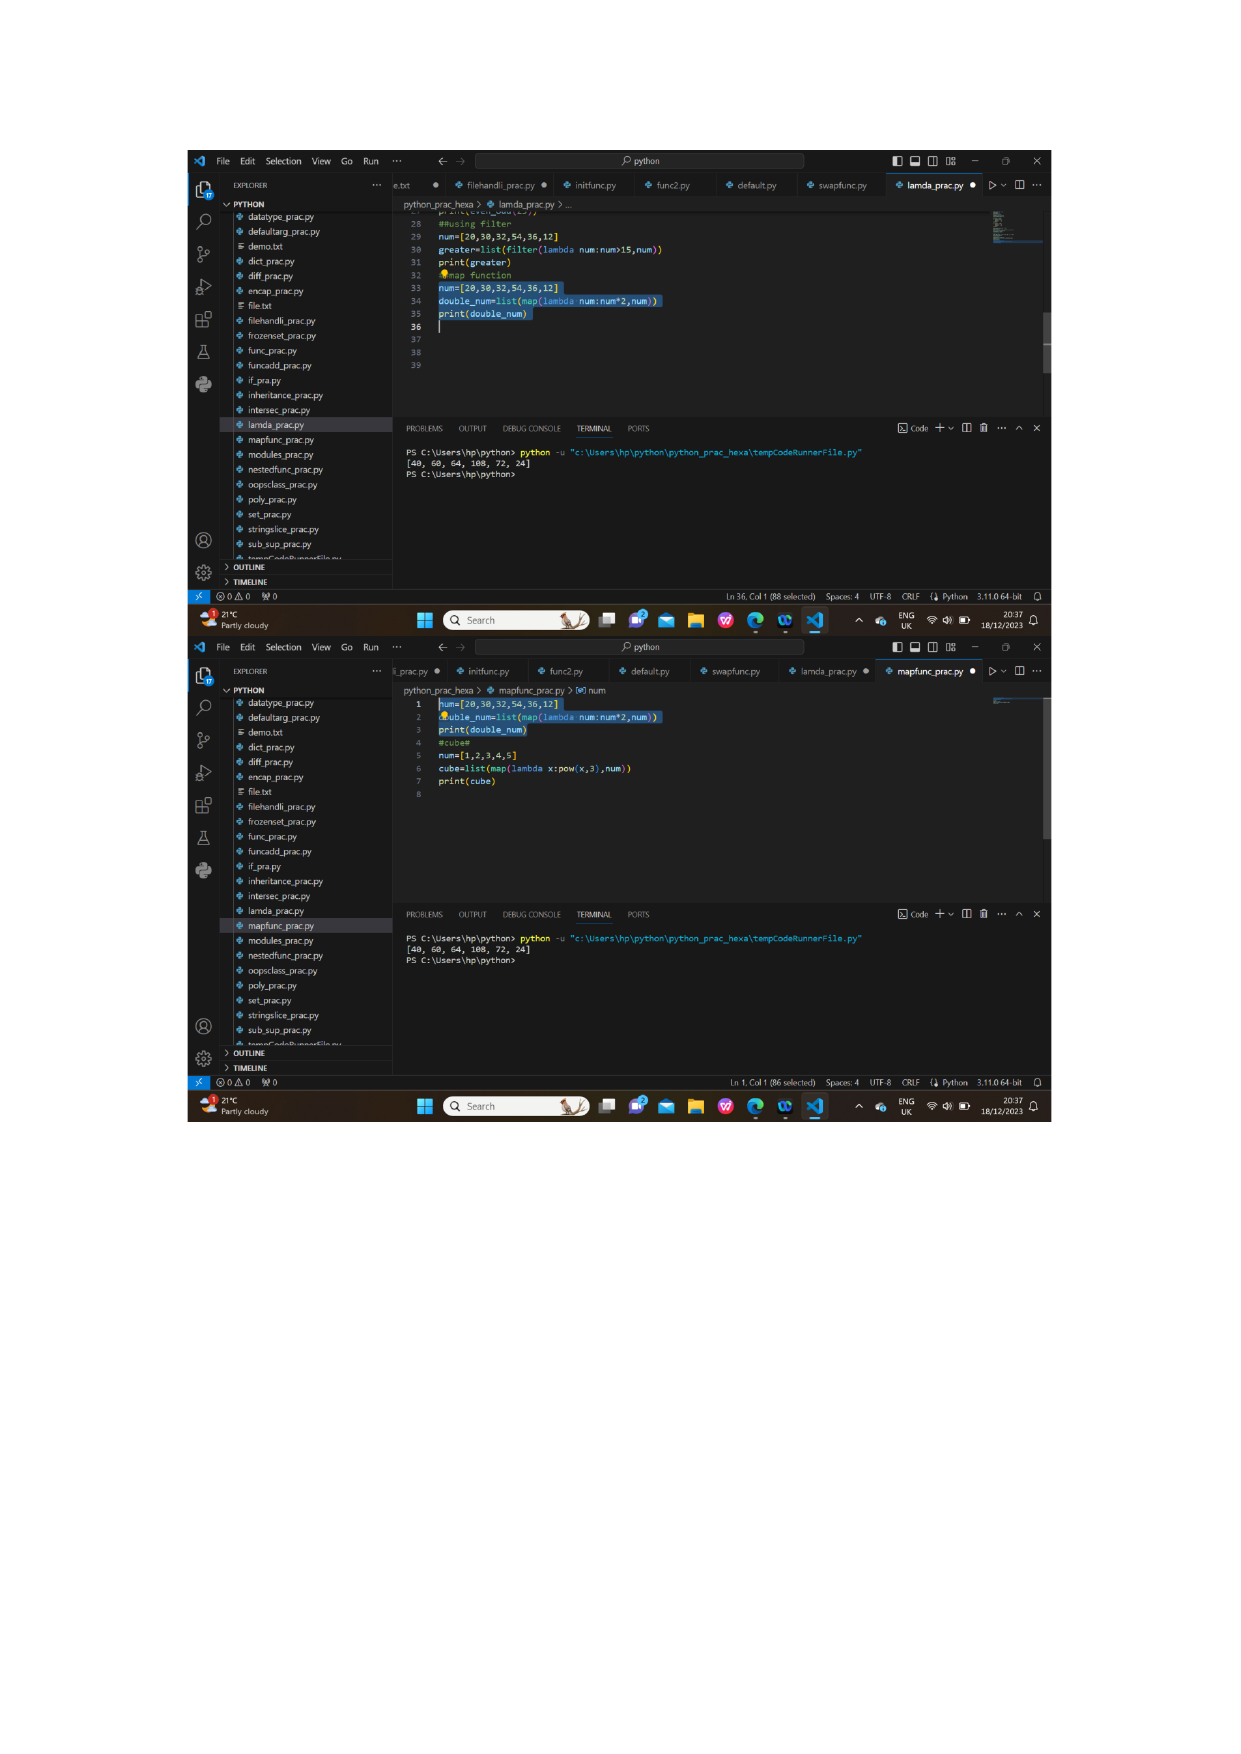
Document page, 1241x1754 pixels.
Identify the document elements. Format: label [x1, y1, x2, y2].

picture [187, 150, 1052, 1122]
